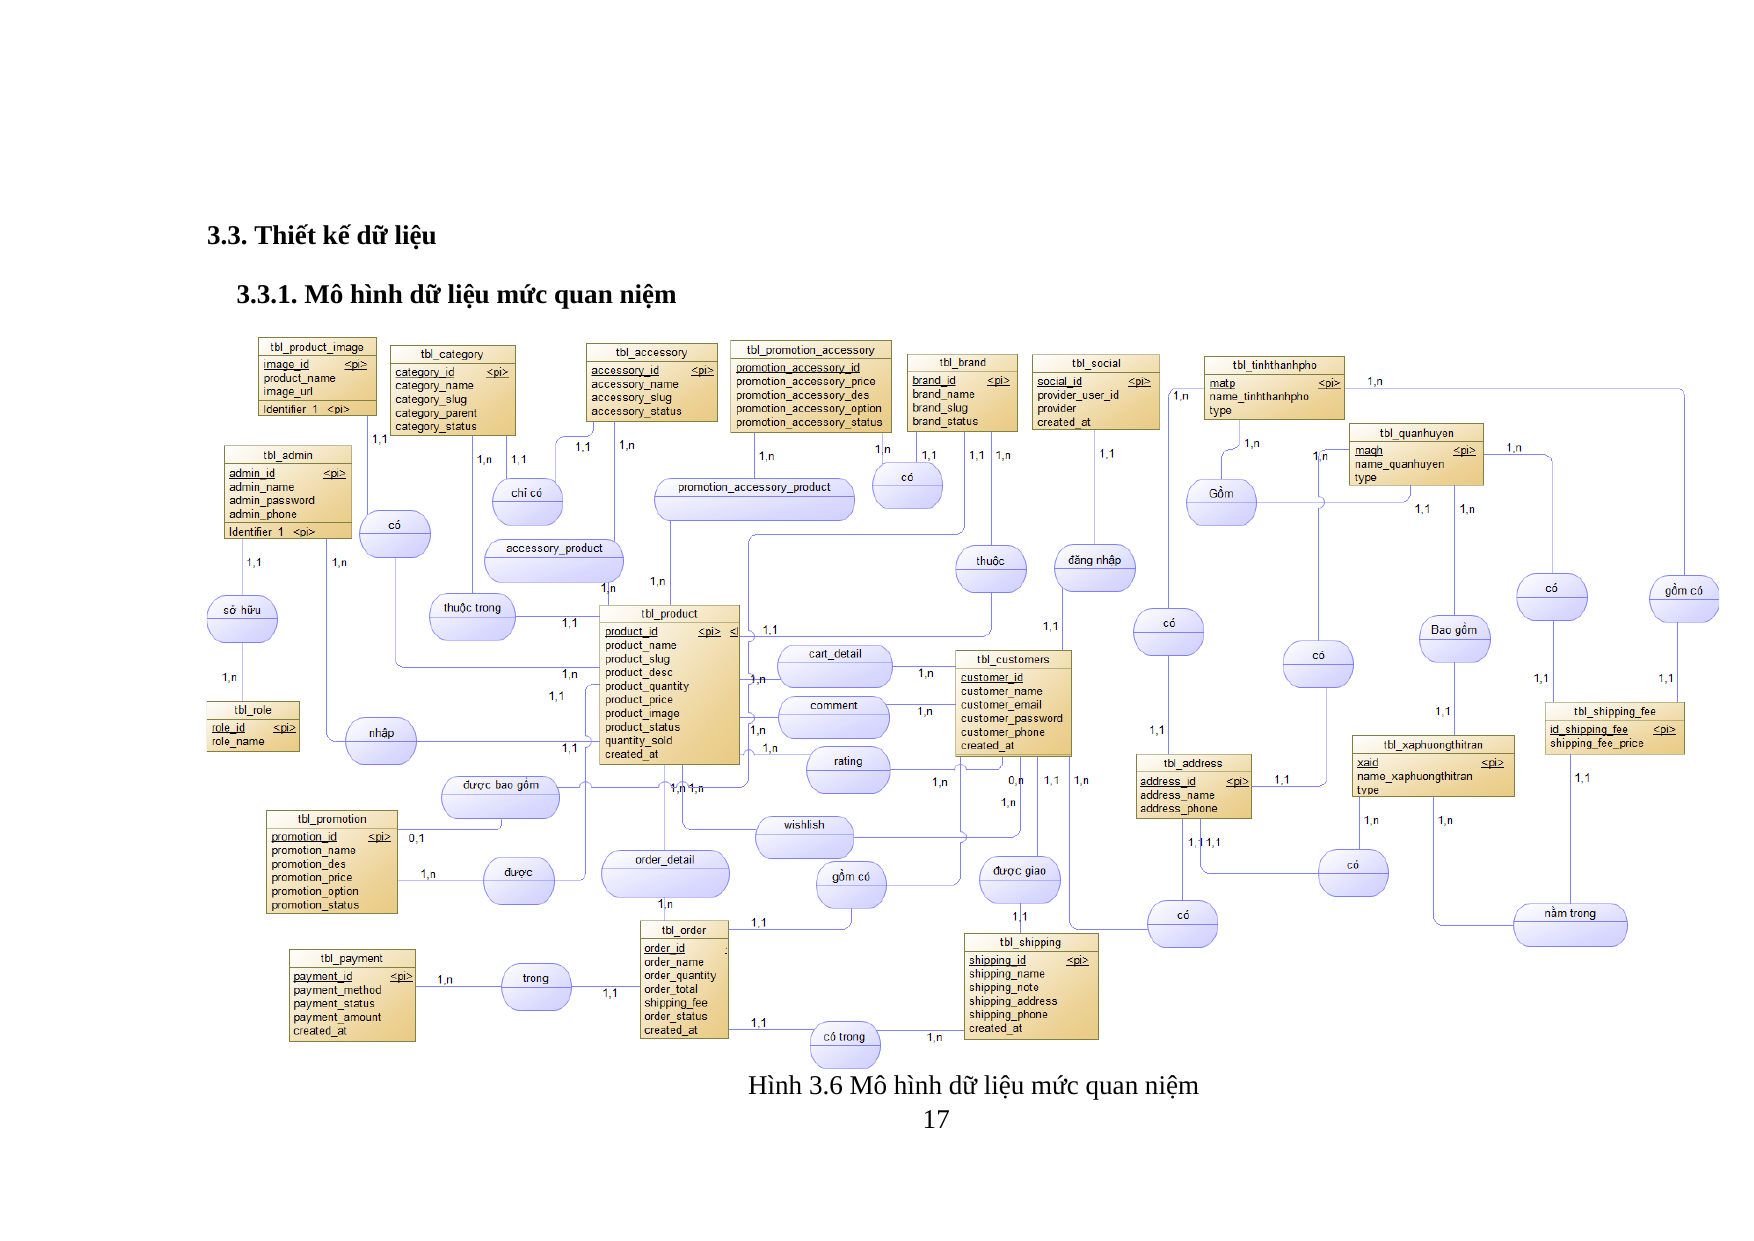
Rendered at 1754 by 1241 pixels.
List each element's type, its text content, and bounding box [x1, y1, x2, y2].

subtitle Mô hình dữ liệu mức quan niệm [236, 278, 1665, 309]
subtitle Thiết kế dữ liệu [207, 219, 1665, 250]
picture [206, 337, 1720, 1069]
